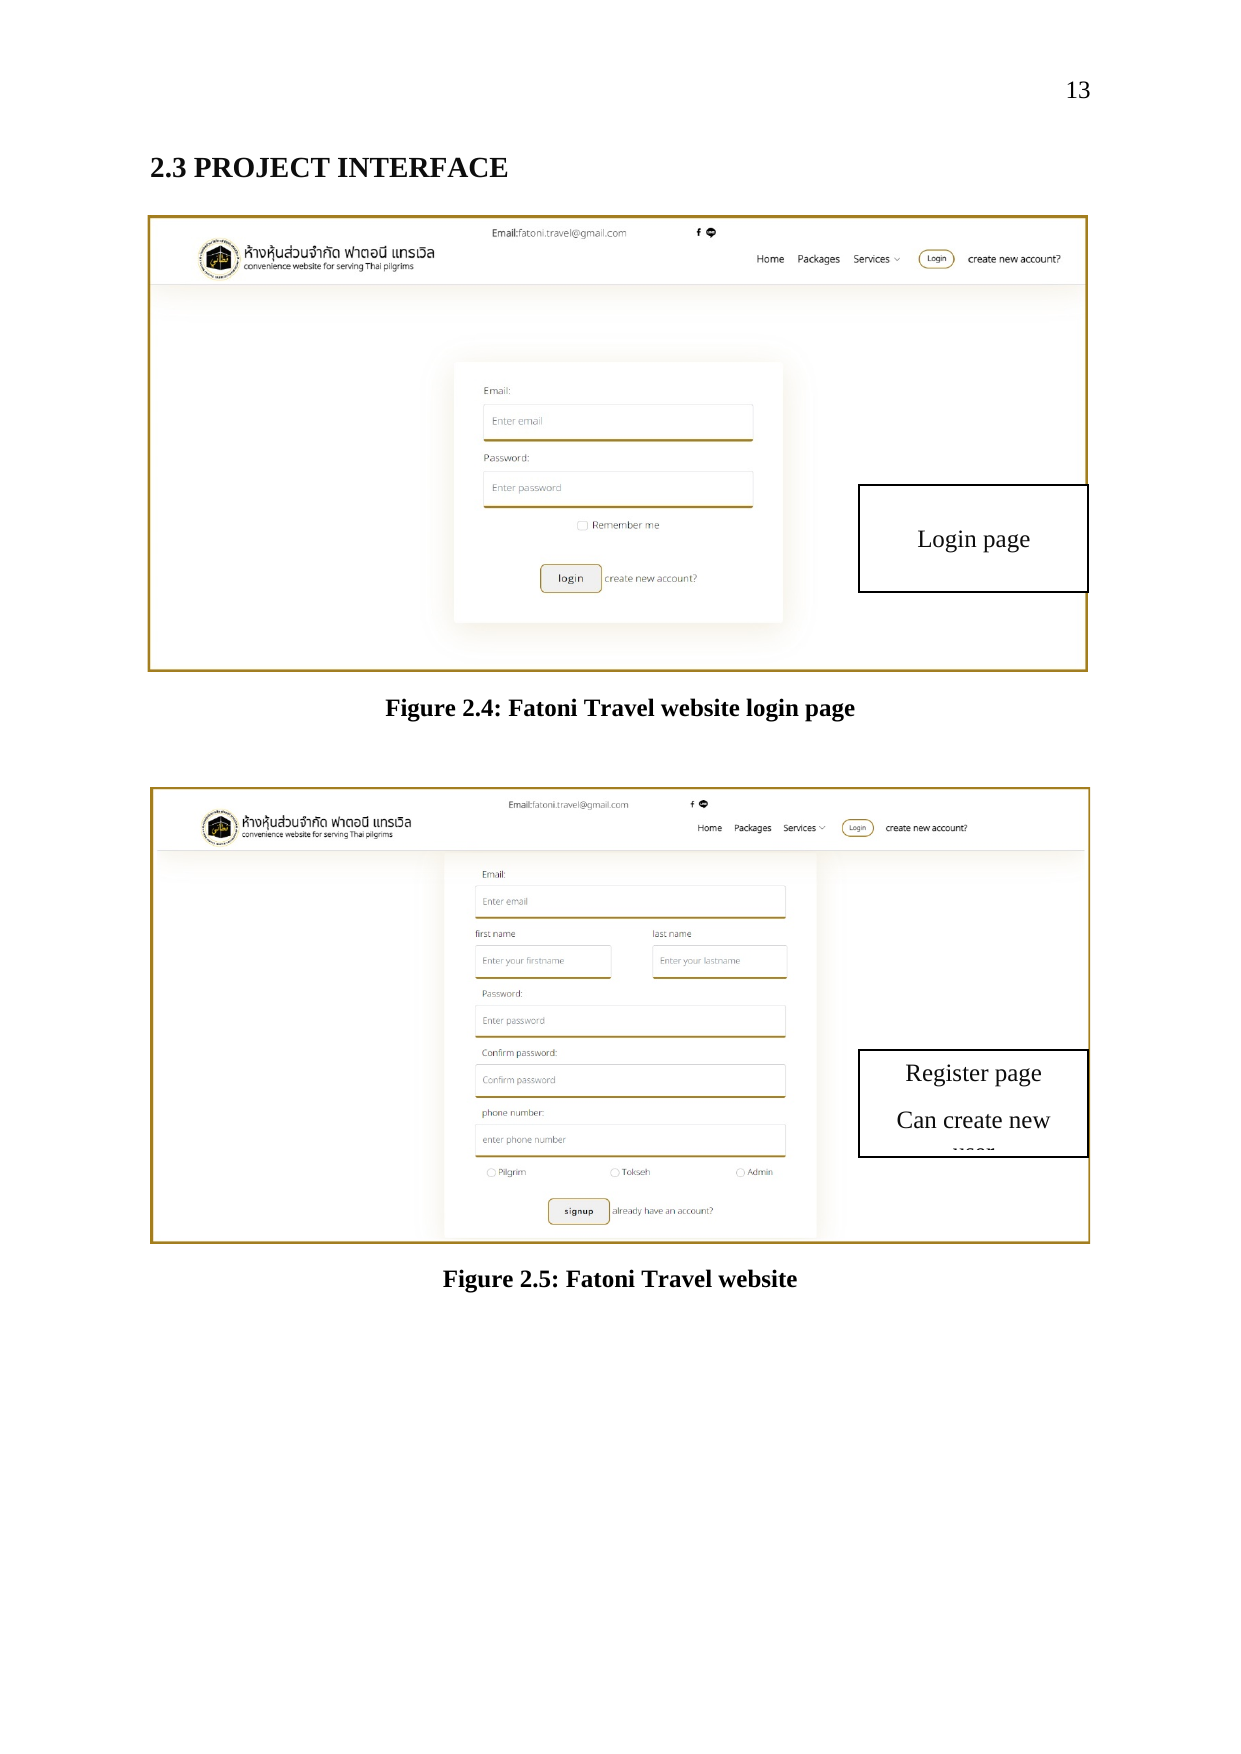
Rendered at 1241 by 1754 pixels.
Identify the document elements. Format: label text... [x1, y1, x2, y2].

picture [147, 215, 1088, 672]
subtitle Figure 2.5: Fatoni Travel website [150, 1244, 1090, 1293]
picture [150, 787, 1091, 1244]
subtitle 2.3 PROJECT INTERFACE [150, 150, 1090, 183]
